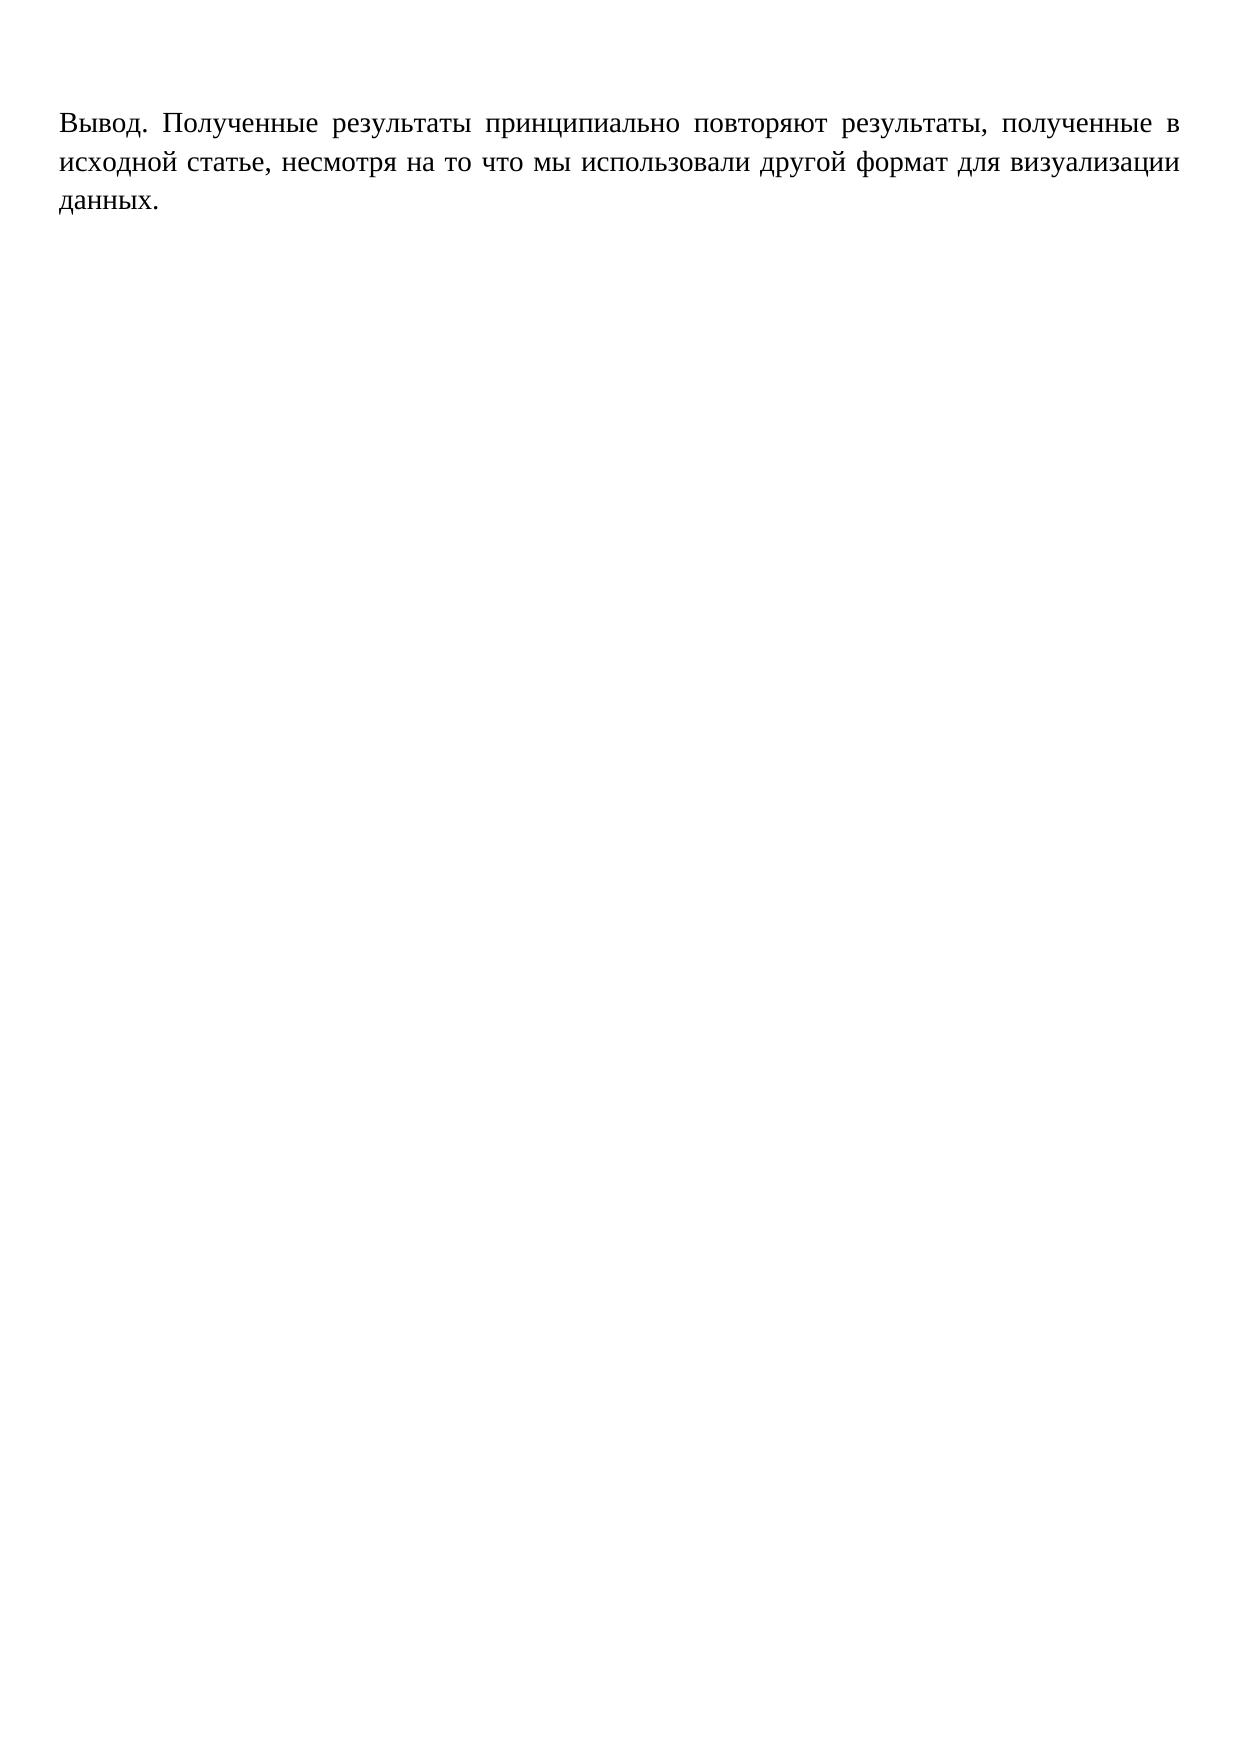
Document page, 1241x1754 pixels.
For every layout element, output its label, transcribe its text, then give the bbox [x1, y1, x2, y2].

text Вывод. Полученные результаты принципиально повторяют результаты, полученные в исходной статье, несмотря на то что мы использовали другой формат для визуализации данных. [59, 105, 1181, 216]
